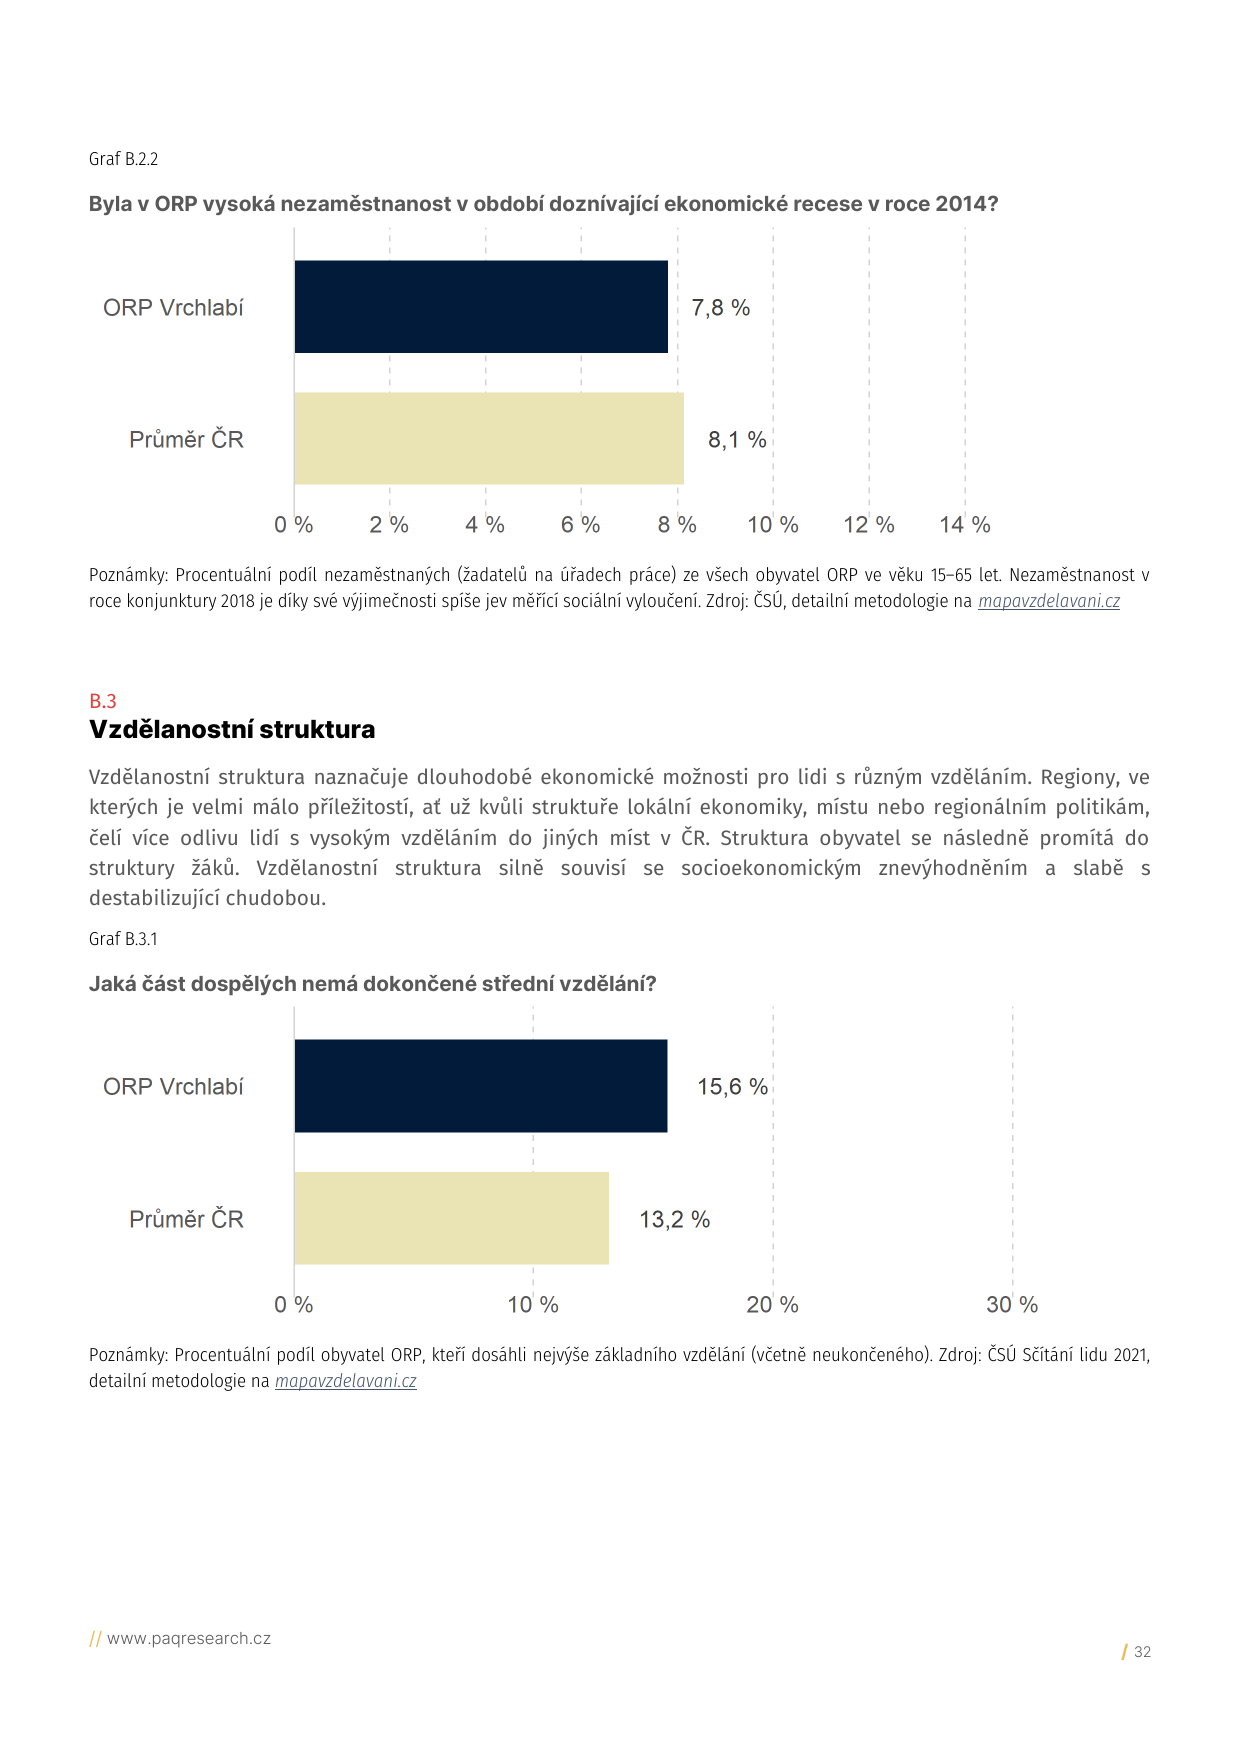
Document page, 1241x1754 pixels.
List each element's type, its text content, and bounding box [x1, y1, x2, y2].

text B.3 [89, 684, 1152, 714]
picture [88, 996, 1139, 1328]
text Vzdělanostní struktura naznačuje dlouhodobé ekonomické možnosti pro lidi s různým vzděláním. Regiony, ve kterých je velmi málo příležitostí, ať už kvůli struktuře lokální ekonomiky, místu nebo regionálním politikám, čelí více odlivu lidí s vysokým vzděláním do jiných míst v ČR. Struktura obyvatel se následně promítá do struktury žáků. Vzdělanostní struktura silně souvisí se socioekonomickým znevýhodněním a slabě s destabilizující chudobou. [89, 760, 1152, 911]
picture [88, 216, 1139, 548]
text Graf B.3.1 [89, 927, 1152, 950]
text Graf B.2.2 [89, 148, 1152, 170]
text Poznámky: Procentuální podíl nezaměstnaných (žadatelů na úřadech práce) ze všech obyvatel ORP ve věku 15–65 let. Nezaměstnanost v roce konjunktury 2018 je díky své výjimečnosti spíše jev měřící sociální vyloučení. Zdroj: ČSÚ, detailní metodologie na mapavzdelavani.cz [89, 564, 1152, 613]
text Byla v ORP vysoká nezaměstnanost v období doznívající ekonomické recese v roce 2014? [89, 186, 1152, 216]
text Jaká část dospělých nemá dokončené střední vzdělání? [89, 966, 1152, 996]
subtitle Vzdělanostní struktura [89, 714, 1152, 744]
text Poznámky: Procentuální podíl obyvatel ORP, kteří dosáhli nejvýše základního vzdělání (včetně neukončeného). Zdroj: ČSÚ Sčítání lidu 2021, detailní metodologie na mapavzdelavani.cz [89, 1344, 1152, 1392]
